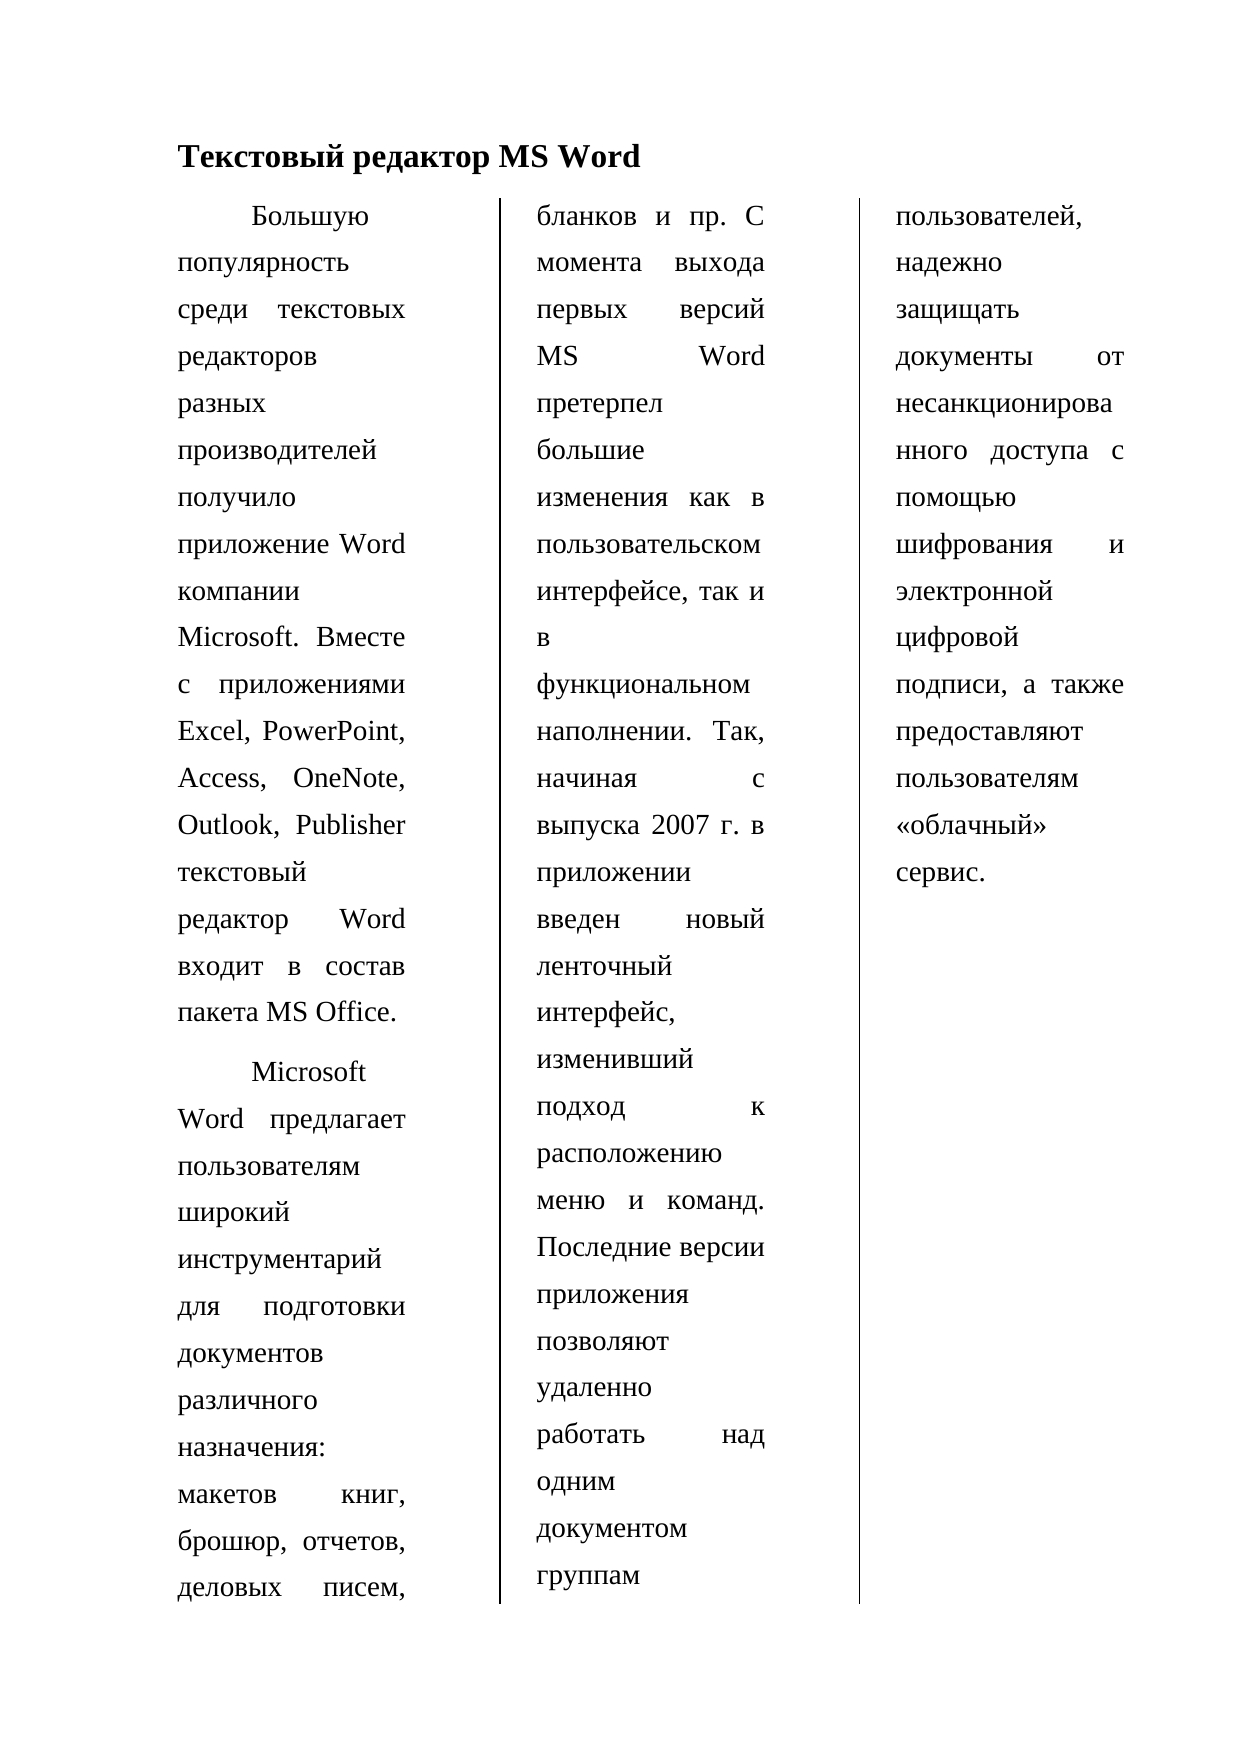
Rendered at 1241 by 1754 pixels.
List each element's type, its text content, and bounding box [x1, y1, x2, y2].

text Текстовый редактор MS Word [177, 148, 1181, 173]
text Большую популярность среди текстовых редакторов разных производителей получило приложение Word компании Microsoft. Вместе с приложениями Excel, PowerPoint, Access, OneNote, Outlook, Publisher текстовый редактор Word входит в состав пакета MS Office. [177, 198, 405, 1028]
